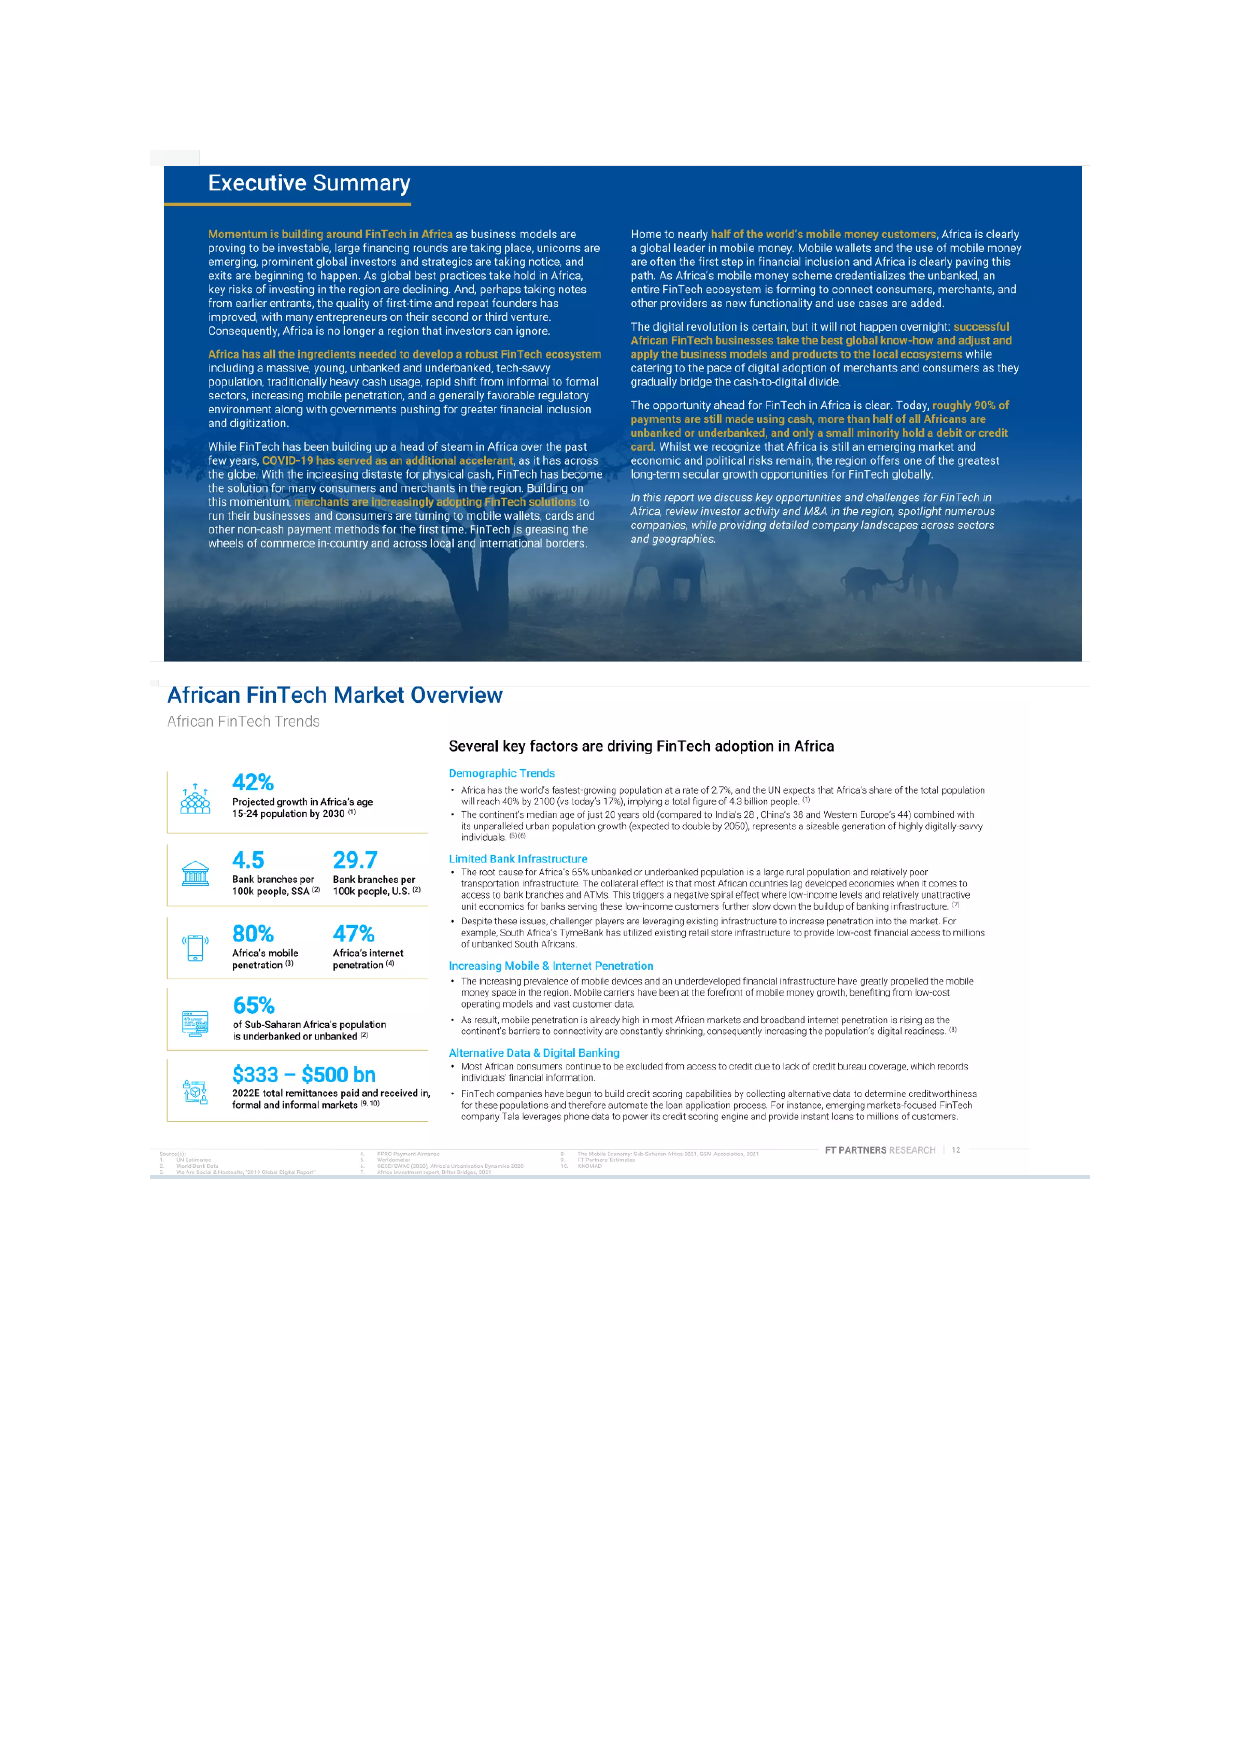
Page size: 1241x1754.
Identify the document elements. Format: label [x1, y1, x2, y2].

picture [150, 680, 1091, 1179]
picture [150, 150, 1091, 662]
